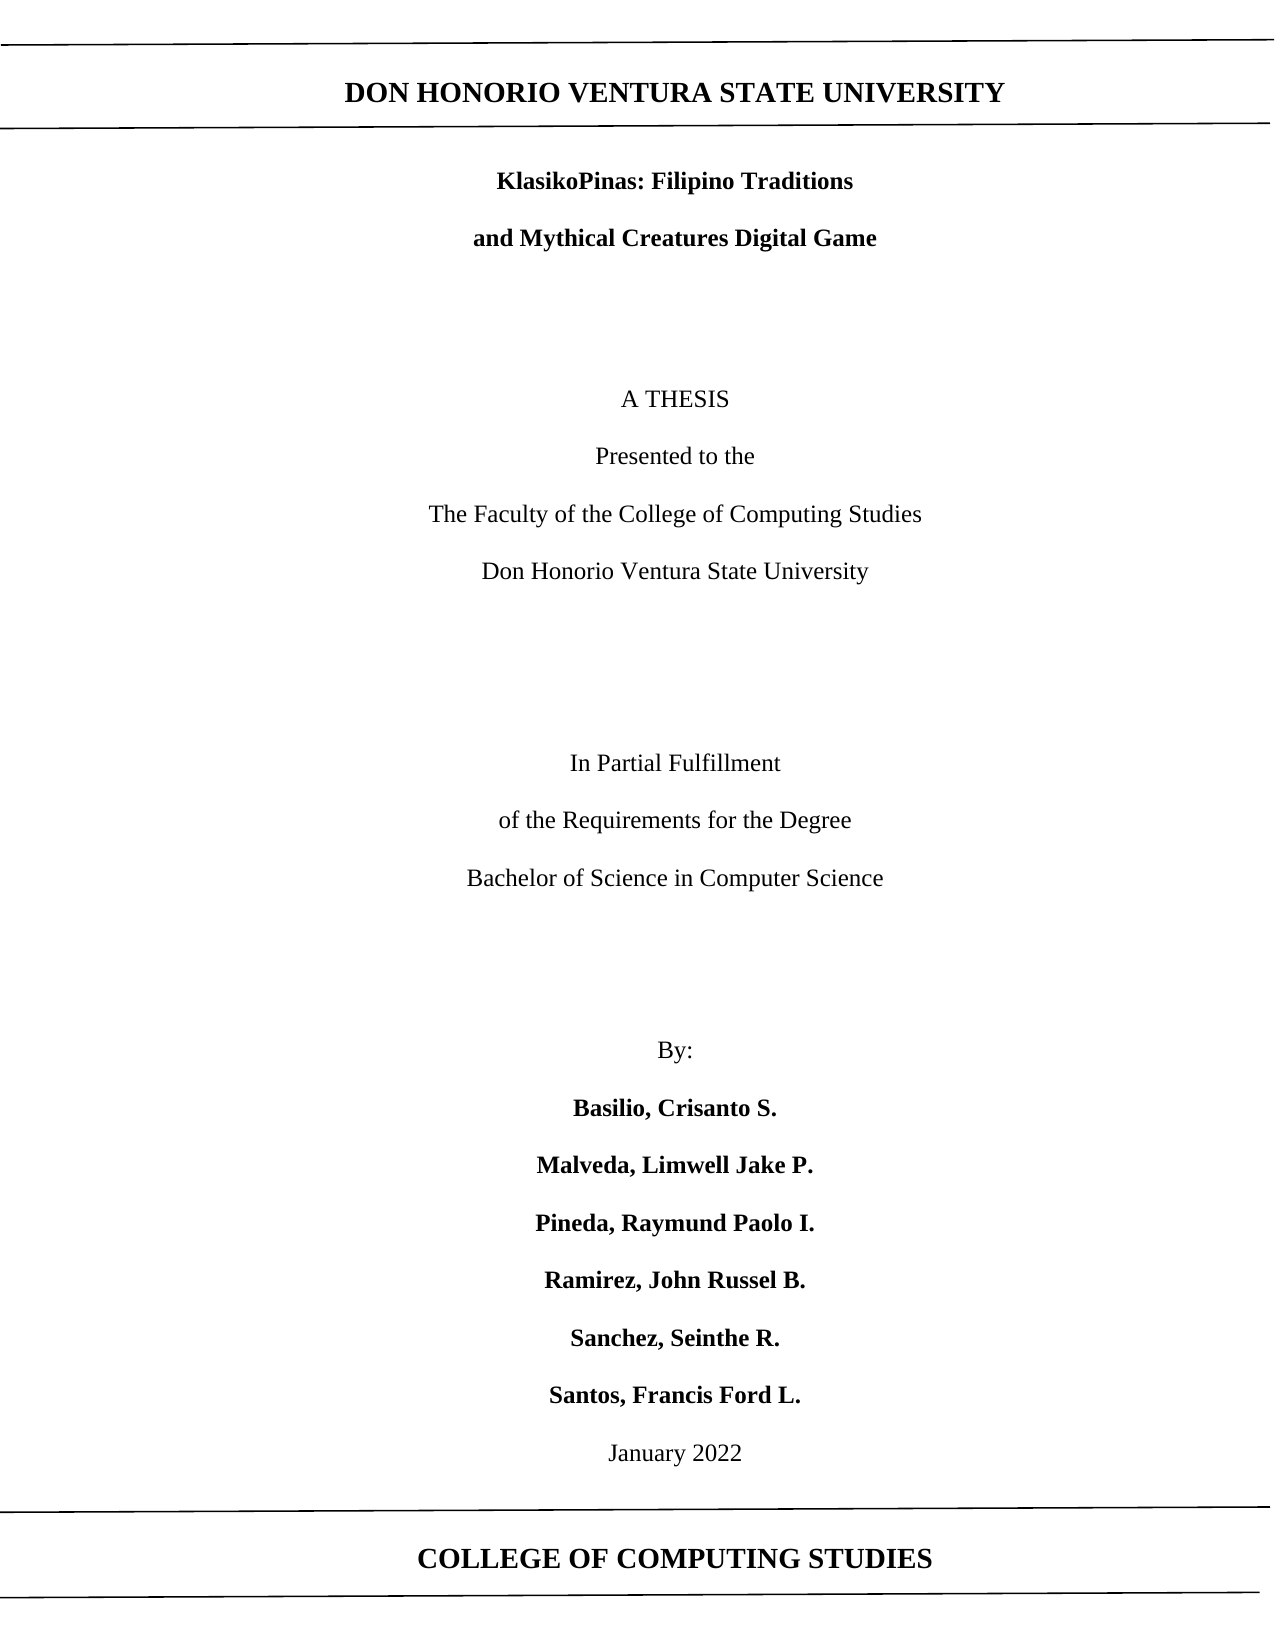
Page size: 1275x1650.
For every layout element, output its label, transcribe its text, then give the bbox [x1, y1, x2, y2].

subtitle KlasikoPinas: Filipino Traditions [225, 166, 1125, 195]
text Ramirez, John Russel B. [225, 1266, 1125, 1294]
text Bachelor of Science in Computer Science [225, 863, 1125, 892]
text Presented to the [225, 441, 1125, 470]
text Basilio, Crisanto S. [225, 1093, 1125, 1122]
text January 2022 [225, 1438, 1125, 1467]
text of the Requirements for the Degree [225, 806, 1125, 834]
text Pineda, Raymund Paolo I. [225, 1208, 1125, 1237]
text In Partial Fulfillment [225, 748, 1125, 777]
text A THESIS [225, 384, 1125, 413]
text and Mythical Creatures Digital Game [225, 223, 1125, 252]
text By: [225, 1036, 1125, 1064]
text Don Honorio Ventura State University [225, 556, 1125, 585]
text Santos, Francis Ford L. [225, 1381, 1125, 1409]
text The Faculty of the College of Computing Studies [225, 499, 1125, 528]
text Sanchez, Seinthe R. [225, 1323, 1125, 1352]
text Malveda, Limwell Jake P. [225, 1151, 1125, 1179]
